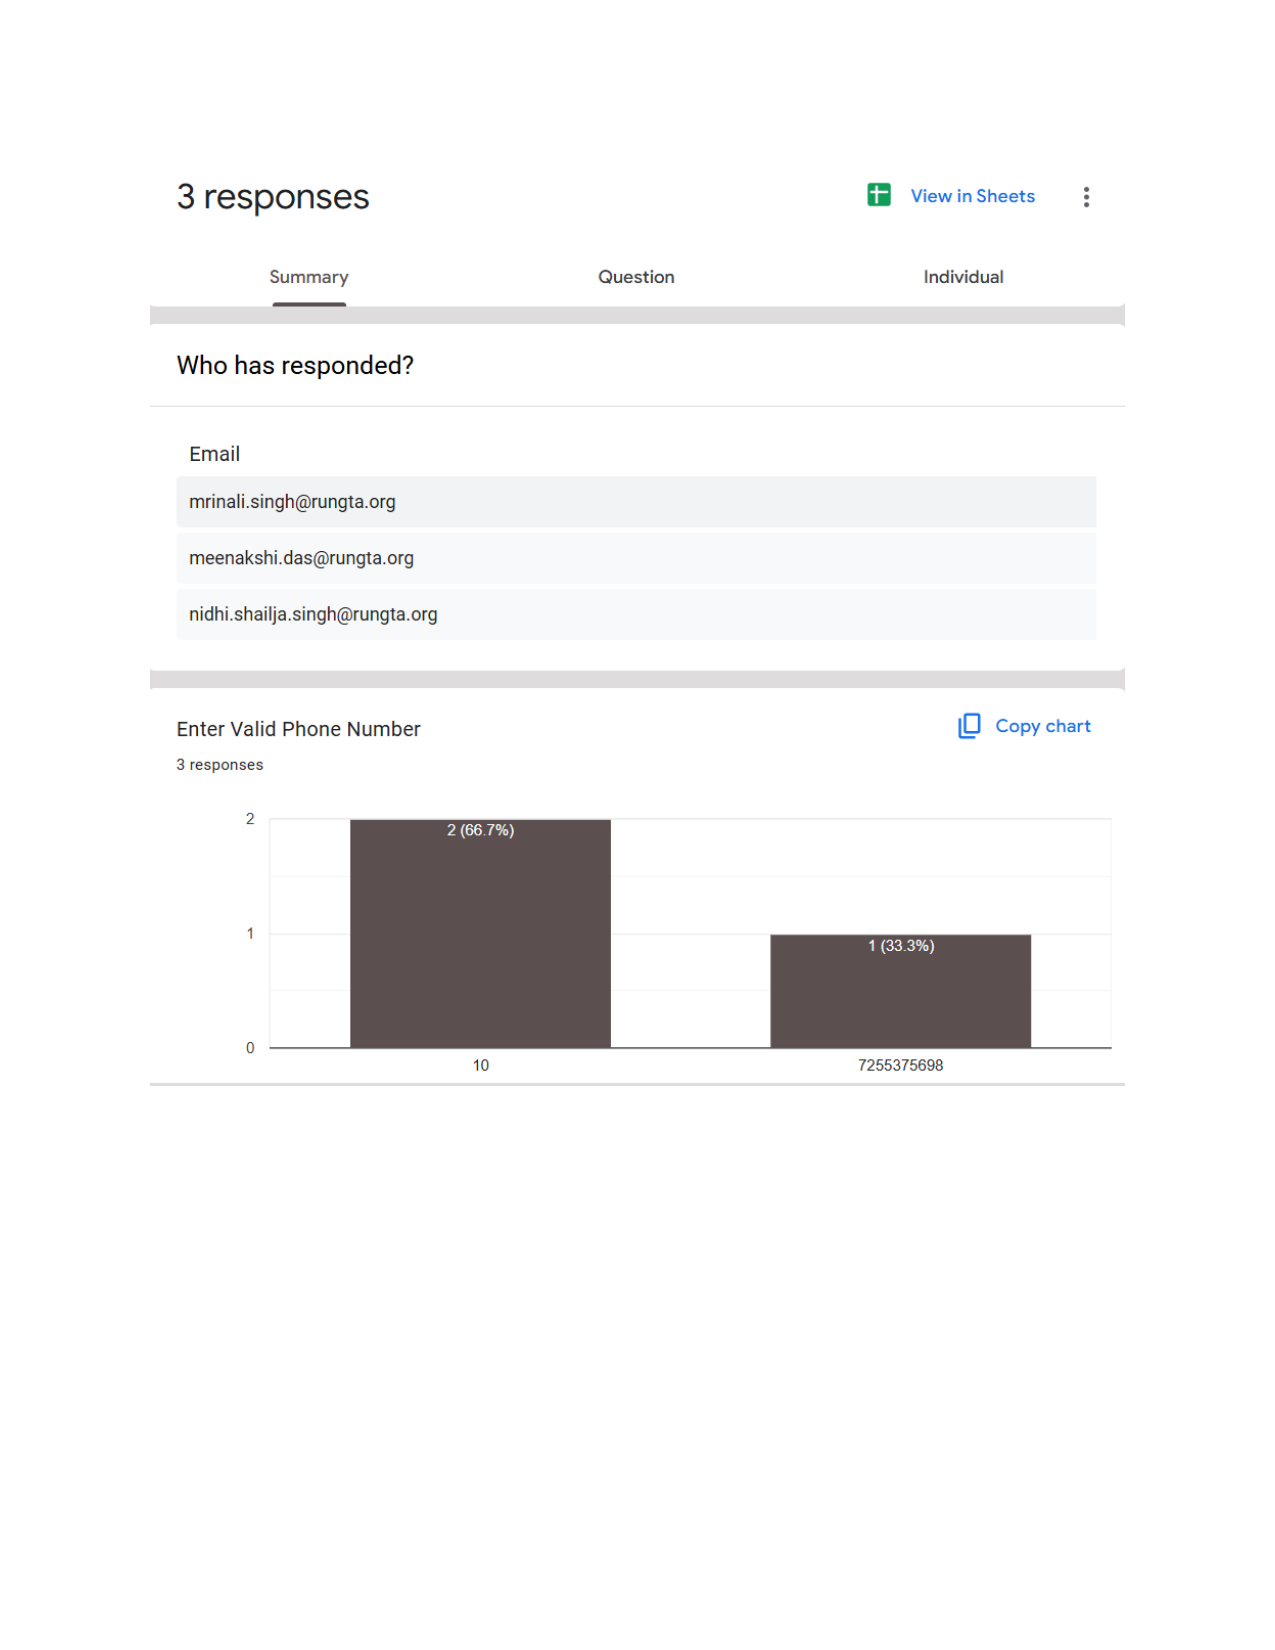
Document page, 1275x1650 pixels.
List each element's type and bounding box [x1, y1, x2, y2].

picture [150, 150, 1125, 1086]
